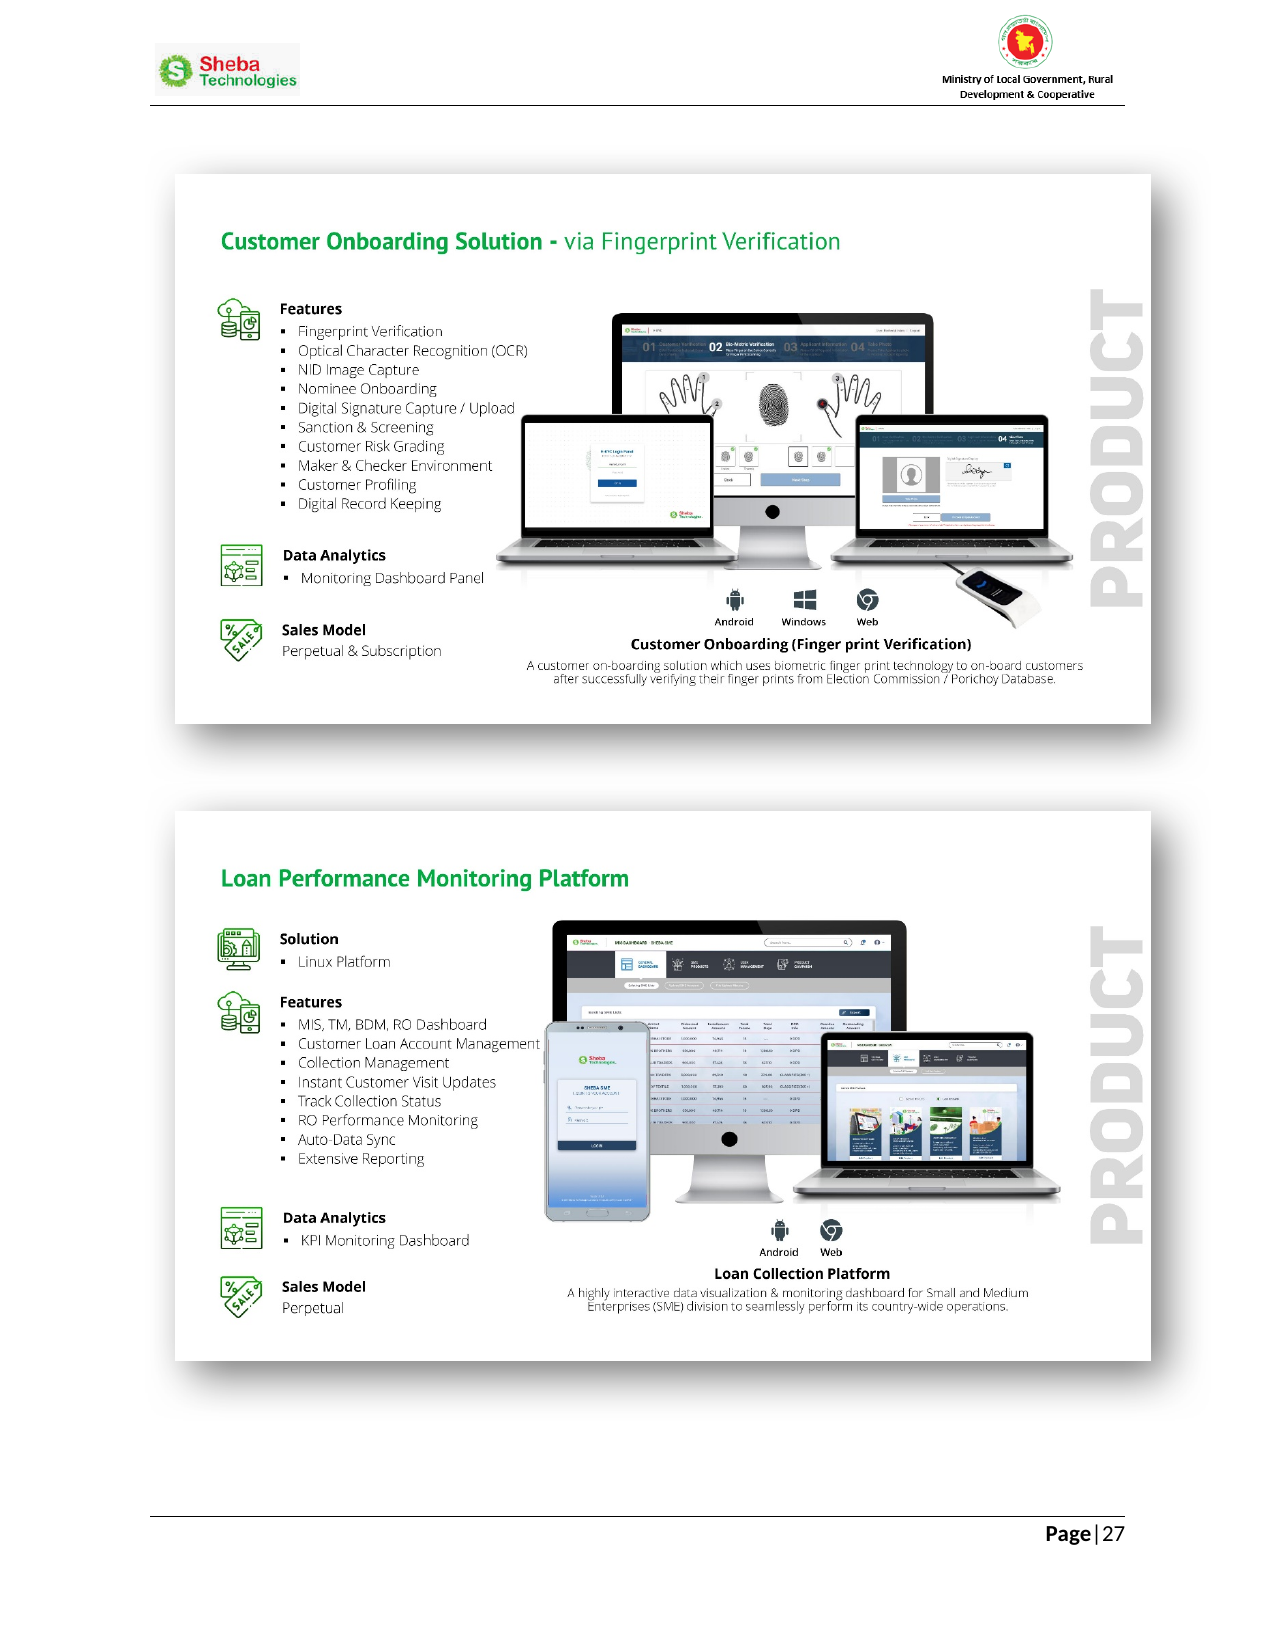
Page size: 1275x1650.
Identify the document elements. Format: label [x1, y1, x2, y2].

picture [175, 174, 1151, 724]
picture [154, 43, 300, 96]
picture [175, 811, 1151, 1361]
picture [937, 10, 1117, 101]
